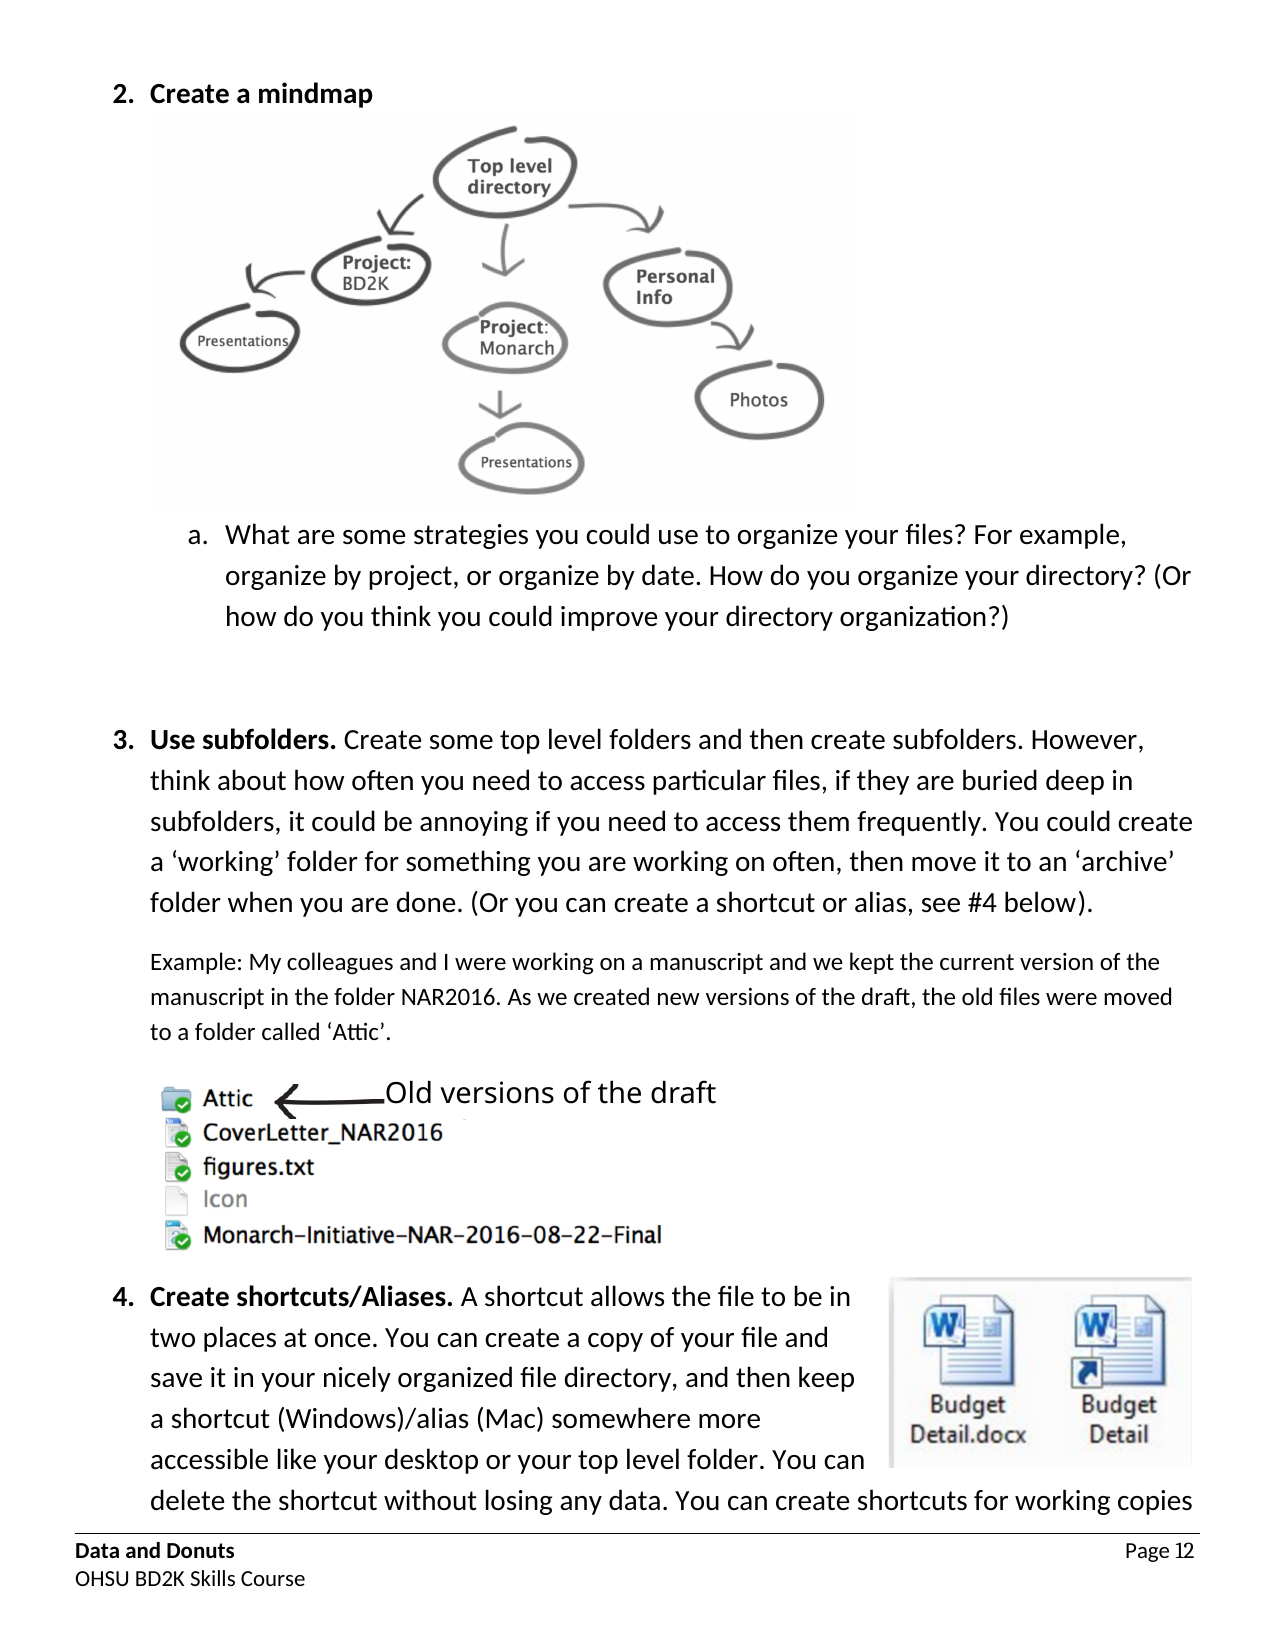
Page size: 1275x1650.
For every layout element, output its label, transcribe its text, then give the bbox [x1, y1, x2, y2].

list Create a mindmap [112, 75, 1200, 111]
picture [150, 1080, 681, 1253]
text Example: My colleagues and I were working on a manuscript and we kept the current version of the manuscript in the folder NAR2016. As we created new versions of the draft, the old files were moved to a folder called ‘Attic’. [150, 946, 1200, 1047]
picture [150, 115, 855, 511]
list Use subfolders. Create some top level folders and then create subfolders. However, think about how often you need to access particular files, if they are buried deep in subfolders, it could be annoying if you need to access them frequently. You could create a ‘working’ folder for something you are working on often, then move it to an ‘archive’ folder when you are done. (Or you can create a shortcut or alias, see #4 below). [112, 721, 1200, 920]
picture [888, 1277, 1192, 1468]
list What are some strategies you could use to organize your files? For example, organize by project, or organize by date. How do you organize your directory? (Or how do you think you could improve your directory organization?) [187, 516, 1200, 633]
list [112, 1278, 1200, 1518]
